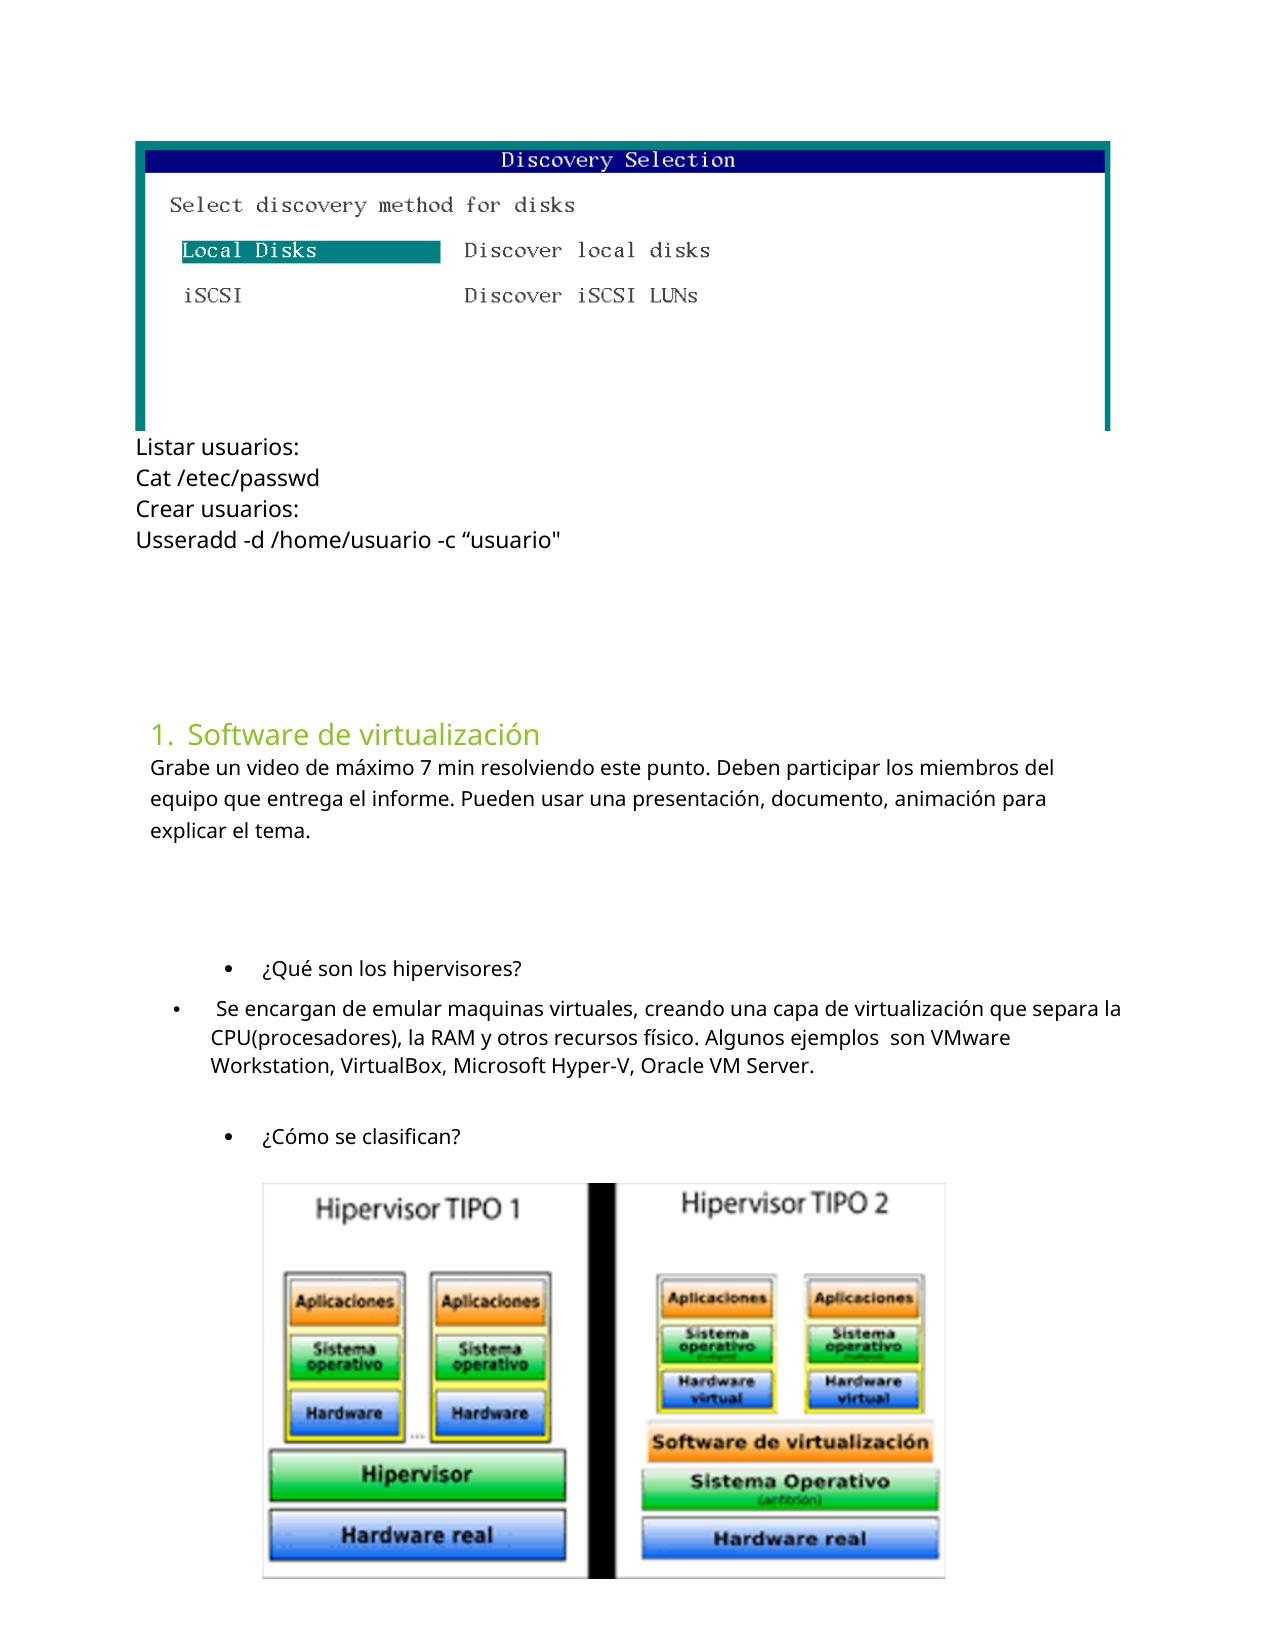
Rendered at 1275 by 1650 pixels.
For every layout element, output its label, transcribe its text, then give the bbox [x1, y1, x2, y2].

text Usseradd -d /home/usuario -c “usuario" [135, 524, 1139, 556]
text Grabe un video de máximo 7 min resolviendo este punto. Deben participar los miembros del equipo que entrega el informe. Pueden usar una presentación, documento, animación para explicar el tema. [150, 753, 1125, 844]
list ¿Qué son los hipervisores? [225, 954, 1139, 982]
text Listar usuarios: [135, 431, 1139, 462]
picture [262, 1183, 946, 1579]
text Cat /etec/passwd [135, 462, 1139, 493]
list Se encargan de emular maquinas virtuales, creando una capa de virtualización que separa la CPU(procesadores), la RAM y otros recursos físico. Algunos ejemplos son VMware Workstation, VirtualBox, Microsoft Hyper-V, Oracle VM Server. [173, 994, 1139, 1079]
list ¿Cómo se clasifican? [225, 1122, 1139, 1151]
subtitle Software de virtualización [150, 719, 1139, 753]
picture [135, 141, 1111, 431]
text Crear usuarios: [135, 493, 1139, 524]
